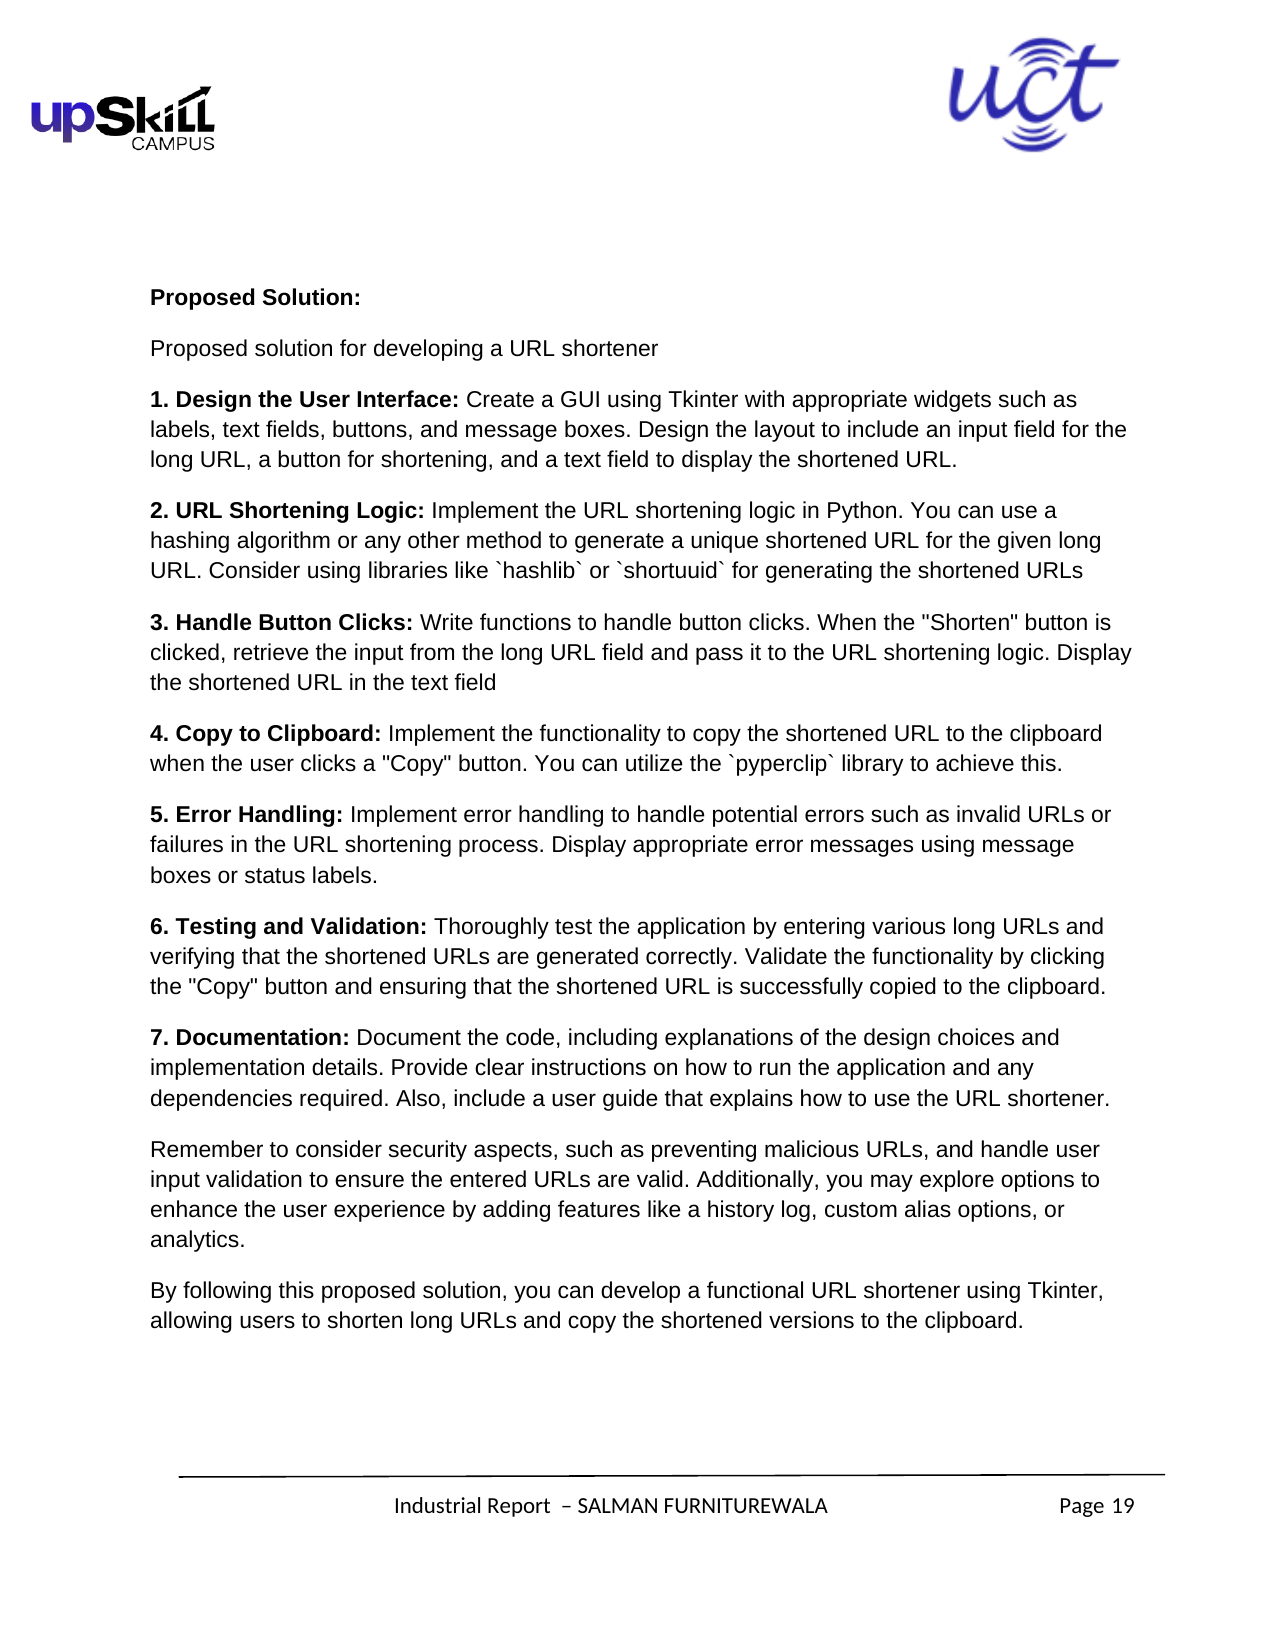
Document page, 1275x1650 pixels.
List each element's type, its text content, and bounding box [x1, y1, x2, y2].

text 5. Error Handling: Implement error handling to handle potential errors such as invalid URLs or failures in the URL shortening process. Display appropriate error messages using message boxes or status labels. [150, 801, 1134, 888]
text 2. URL Shortening Logic: Implement the URL shortening logic in Python. You can use a hashing algorithm or any other method to generate a unique shortened URL for the given long URL. Consider using libraries like `hashlib` or `shortuuid` for generating the shortened URLs [150, 497, 1134, 584]
text Proposed Solution: [150, 283, 1134, 310]
picture [0, 73, 246, 154]
text By following this proposed solution, you can develop a functional URL shortener using Tkinter, allowing users to shorten long URLs and copy the shortened versions to the clipboard. [150, 1277, 1134, 1334]
text 4. Copy to Clipboard: Implement the functionality to copy the shortened URL to the clipboard when the user clicks a "Copy" button. You can utilize the `pyperclip` library to achieve this. [150, 720, 1134, 776]
picture [946, 28, 1125, 154]
text 7. Documentation: Document the code, including explanations of the design choices and implementation details. Provide clear instructions on how to run the application and any dependencies required. Also, include a user guide that explains how to use the URL shortener. [150, 1024, 1134, 1111]
text 1. Design the User Interface: Create a GUI using Tkinter with appropriate widgets such as labels, text fields, buttons, and message boxes. Design the layout to include an input field for the long URL, a button for shortening, and a text field to display the shortened URL. [150, 386, 1134, 472]
text 3. Handle Button Clicks: Write functions to handle button clicks. When the "Shorten" button is clicked, retrieve the input from the long URL field and pass it to the URL shortening logic. Display the shortened URL in the text field [150, 608, 1134, 695]
text 6. Testing and Validation: Thoroughly test the application by entering various long URLs and verifying that the shortened URLs are generated correctly. Validate the functionality by clicking the "Copy" button and ensuring that the shortened URL is successfully copied to the clipboard. [150, 913, 1134, 999]
text Remember to consider security aspects, such as preventing malicious URLs, and handle user input validation to ensure the entered URLs are valid. Additionally, you may explore options to enhance the user experience by adding features like a history log, custom alias options, or analytics. [150, 1136, 1134, 1252]
text Proposed solution for developing a URL shortener [150, 334, 1134, 361]
